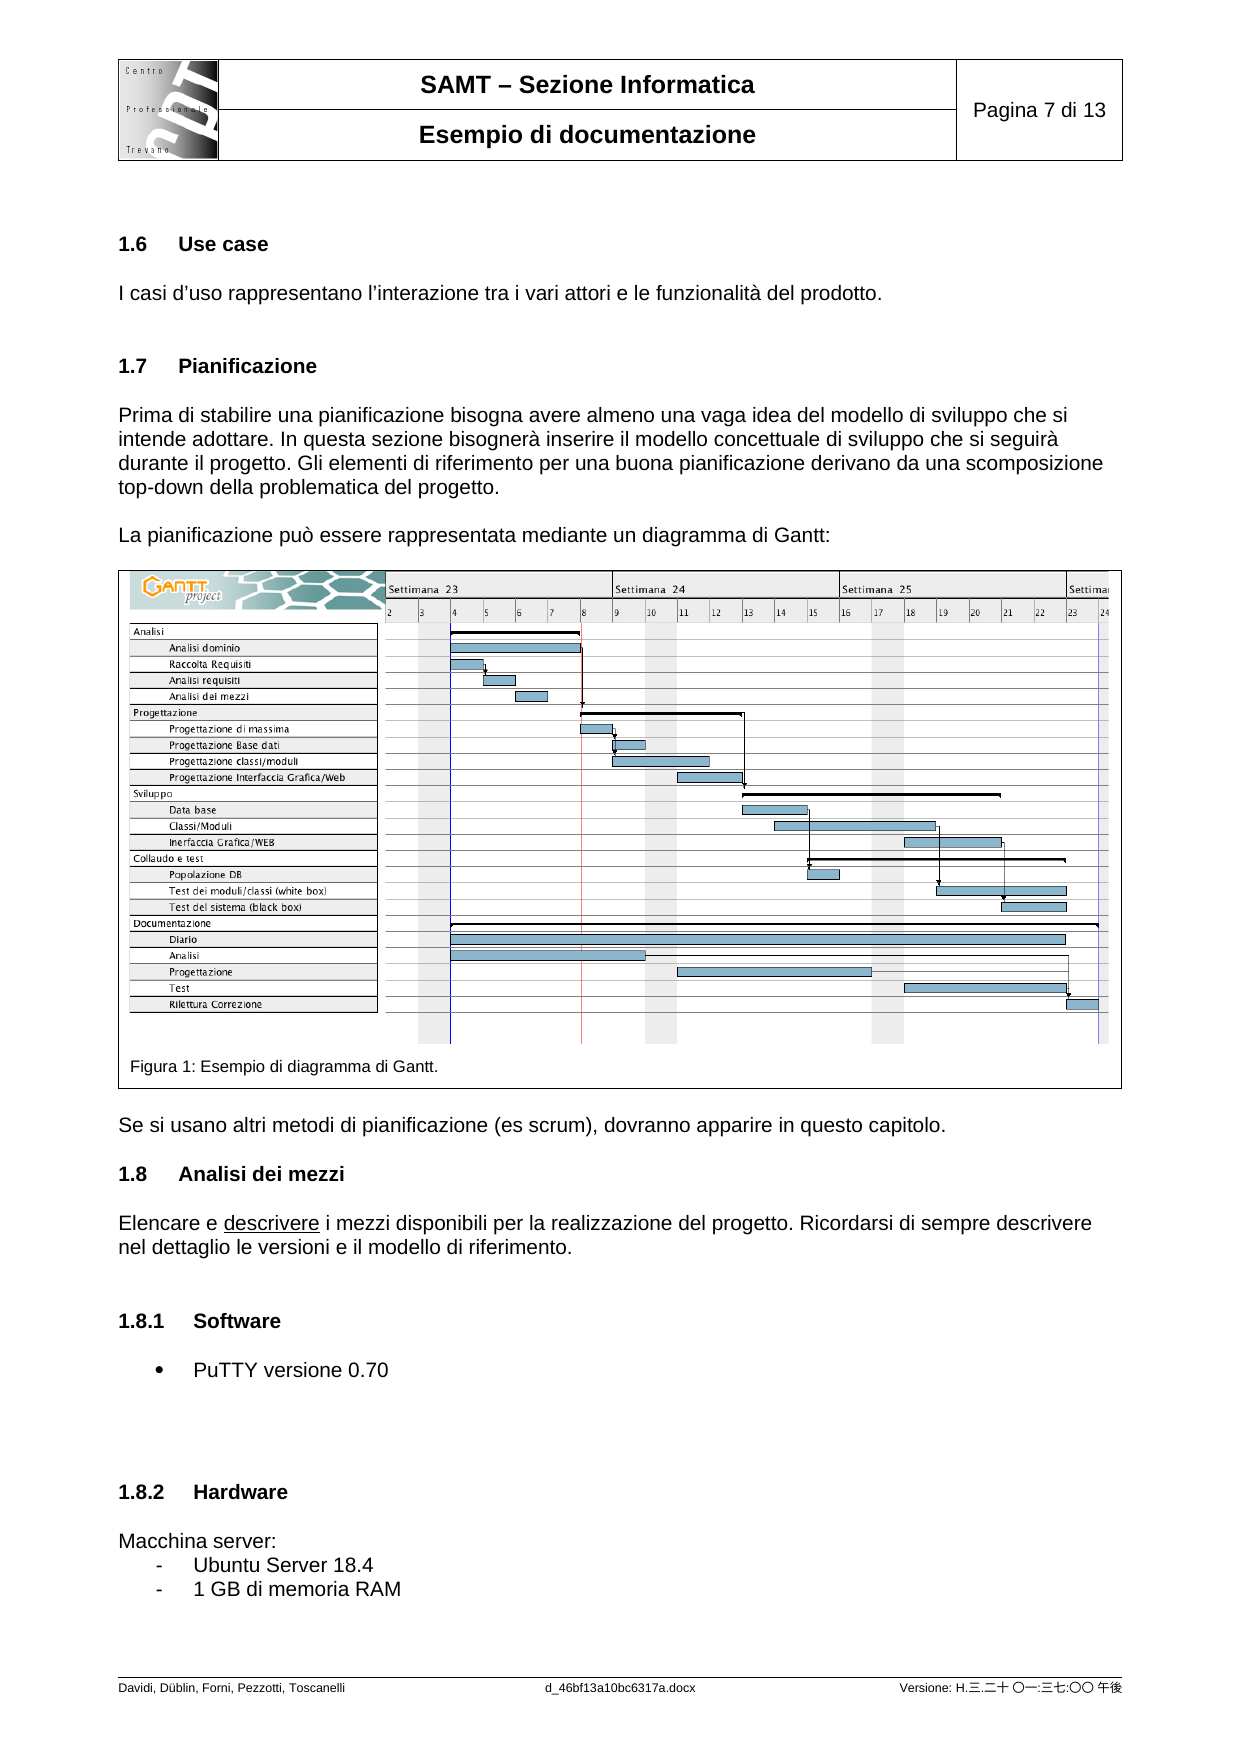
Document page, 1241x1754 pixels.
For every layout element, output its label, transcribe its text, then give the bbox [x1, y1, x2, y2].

subtitle Hardware [118, 1480, 1122, 1504]
picture [118, 60, 218, 159]
subtitle Software [118, 1309, 1122, 1333]
subtitle Pianificazione [118, 354, 1122, 378]
list PuTTY versione 0.70 [156, 1358, 1122, 1382]
picture [129, 571, 1109, 1044]
text Macchina server: [118, 1529, 1122, 1553]
list 1 GB di memoria RAM [156, 1577, 1122, 1601]
text La pianificazione può essere rappresentata mediante un diagramma di Gantt: [118, 522, 1122, 546]
text Prima di stabilire una pianificazione bisogna avere almeno una vaga idea del modello di sviluppo che si intende adottare. In questa sezione bisognerà inserire il modello concettuale di sviluppo che si seguirà durante il progetto. Gli elementi di riferimento per una buona pianificazione derivano da una scomposizione top-down della problematica del progetto. [118, 403, 1122, 498]
subtitle Use case [118, 232, 1122, 256]
list Ubuntu Server 18.4 [156, 1553, 1122, 1577]
subtitle Analisi dei mezzi [118, 1162, 1122, 1186]
text Elencare e descrivere i mezzi disponibili per la realizzazione del progetto. Ricordarsi di sempre descrivere nel dettaglio le versioni e il modello di riferimento. [118, 1211, 1122, 1259]
text Se si usano altri metodi di pianificazione (es scrum), dovranno apparire in questo capitolo. [118, 1113, 1122, 1137]
text I casi d’uso rappresentano l’interazione tra i vari attori e le funzionalità del prodotto. [118, 281, 1122, 305]
